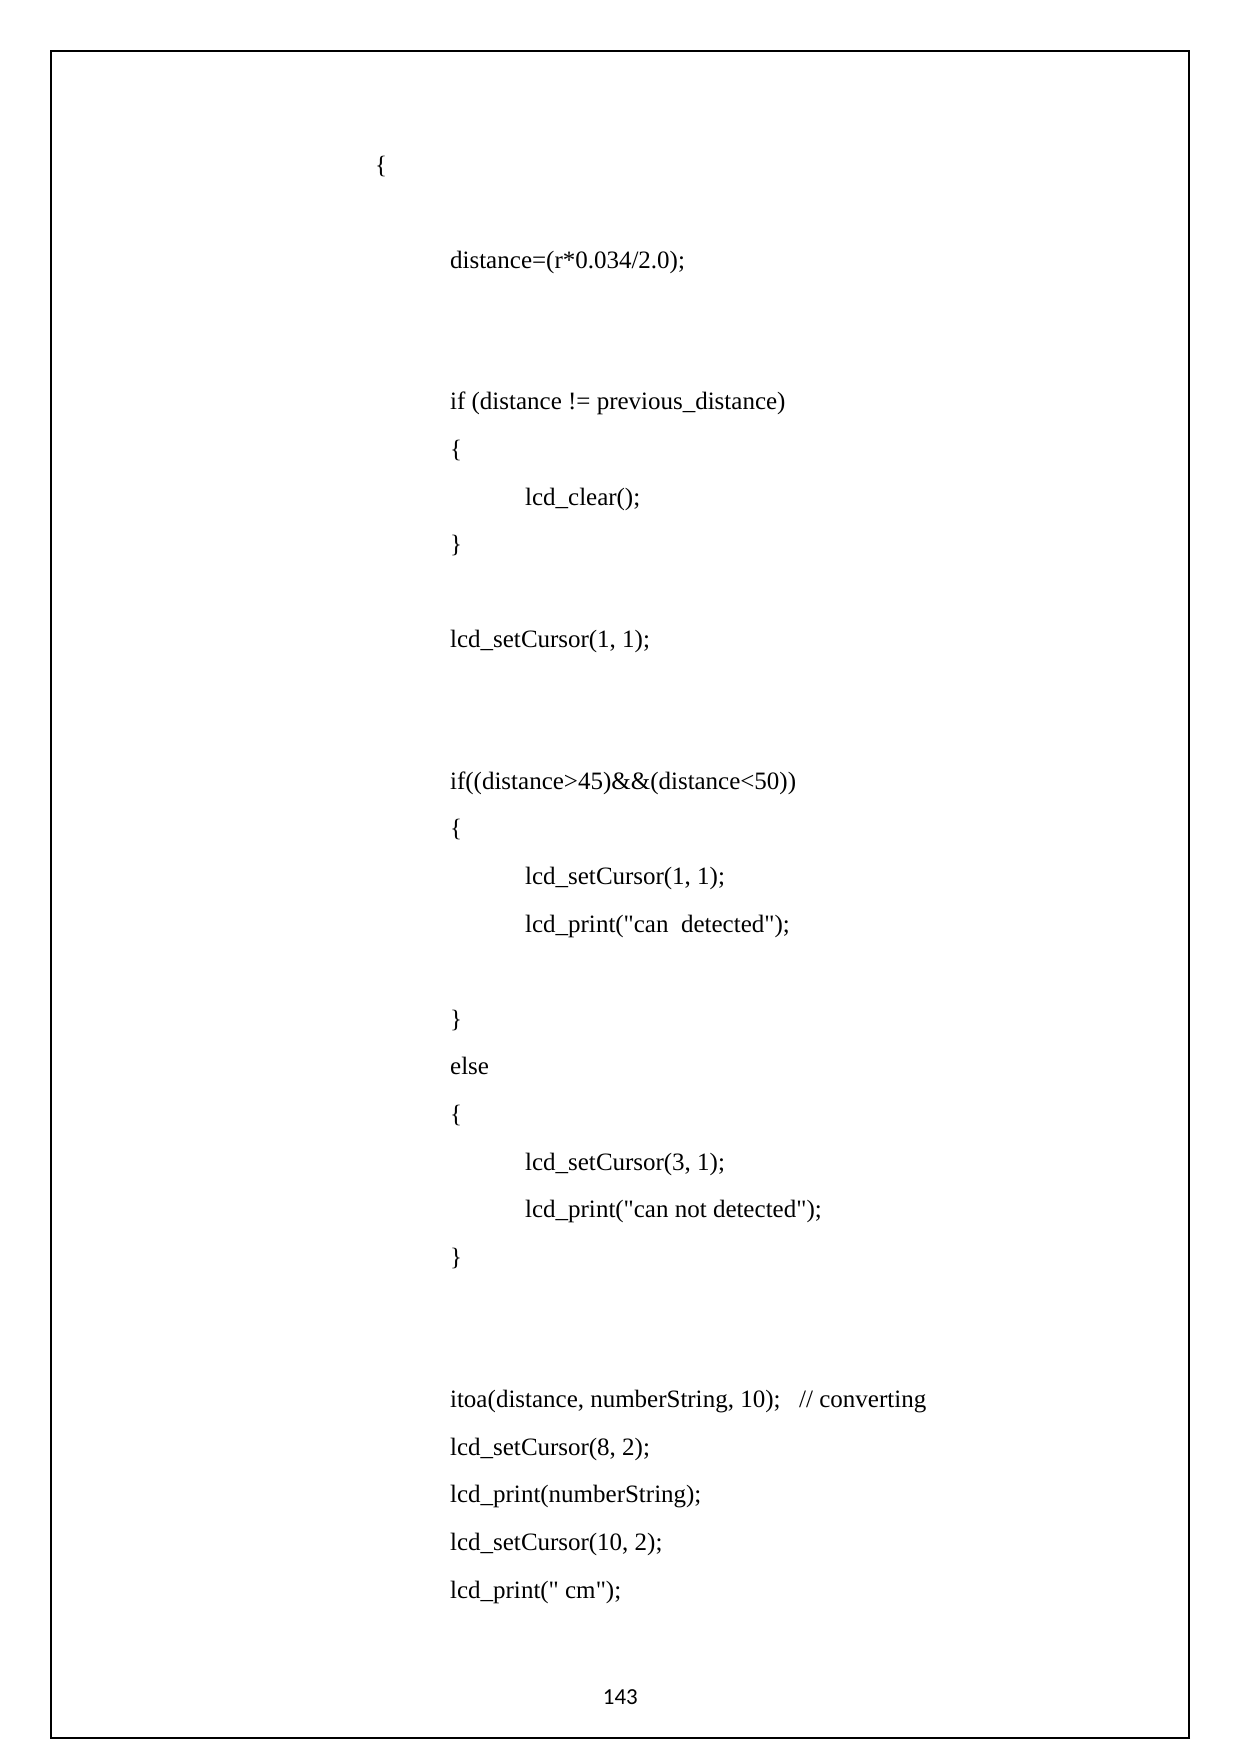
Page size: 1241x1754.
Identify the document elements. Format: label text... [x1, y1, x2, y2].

text } [150, 1004, 1090, 1032]
text } [150, 1242, 1090, 1271]
text } [150, 529, 1090, 558]
text distance=(r*0.034/2.0); [150, 245, 1090, 273]
text { [150, 813, 1090, 842]
text if (distance != previous_distance) [150, 386, 1090, 415]
text lcd_print(numberString); [150, 1479, 1090, 1508]
text { [150, 150, 1090, 179]
text lcd_print(" cm"); [150, 1575, 1090, 1603]
text lcd_setCursor(3, 1); [150, 1147, 1090, 1176]
text lcd_print("can detected"); [150, 909, 1090, 938]
text lcd_setCursor(10, 2); [150, 1527, 1090, 1556]
text { [150, 1099, 1090, 1128]
text lcd_setCursor(8, 2); [150, 1432, 1090, 1460]
text lcd_clear(); [150, 482, 1090, 511]
text else [150, 1051, 1090, 1080]
text itoa(distance, numberString, 10); // converting [150, 1384, 1090, 1413]
text lcd_setCursor(1, 1); [150, 624, 1090, 653]
text { [150, 434, 1090, 463]
text lcd_setCursor(1, 1); [150, 861, 1090, 890]
text if((distance>45)&&(distance<50)) [150, 766, 1090, 794]
text lcd_print("can not detected"); [150, 1194, 1090, 1223]
